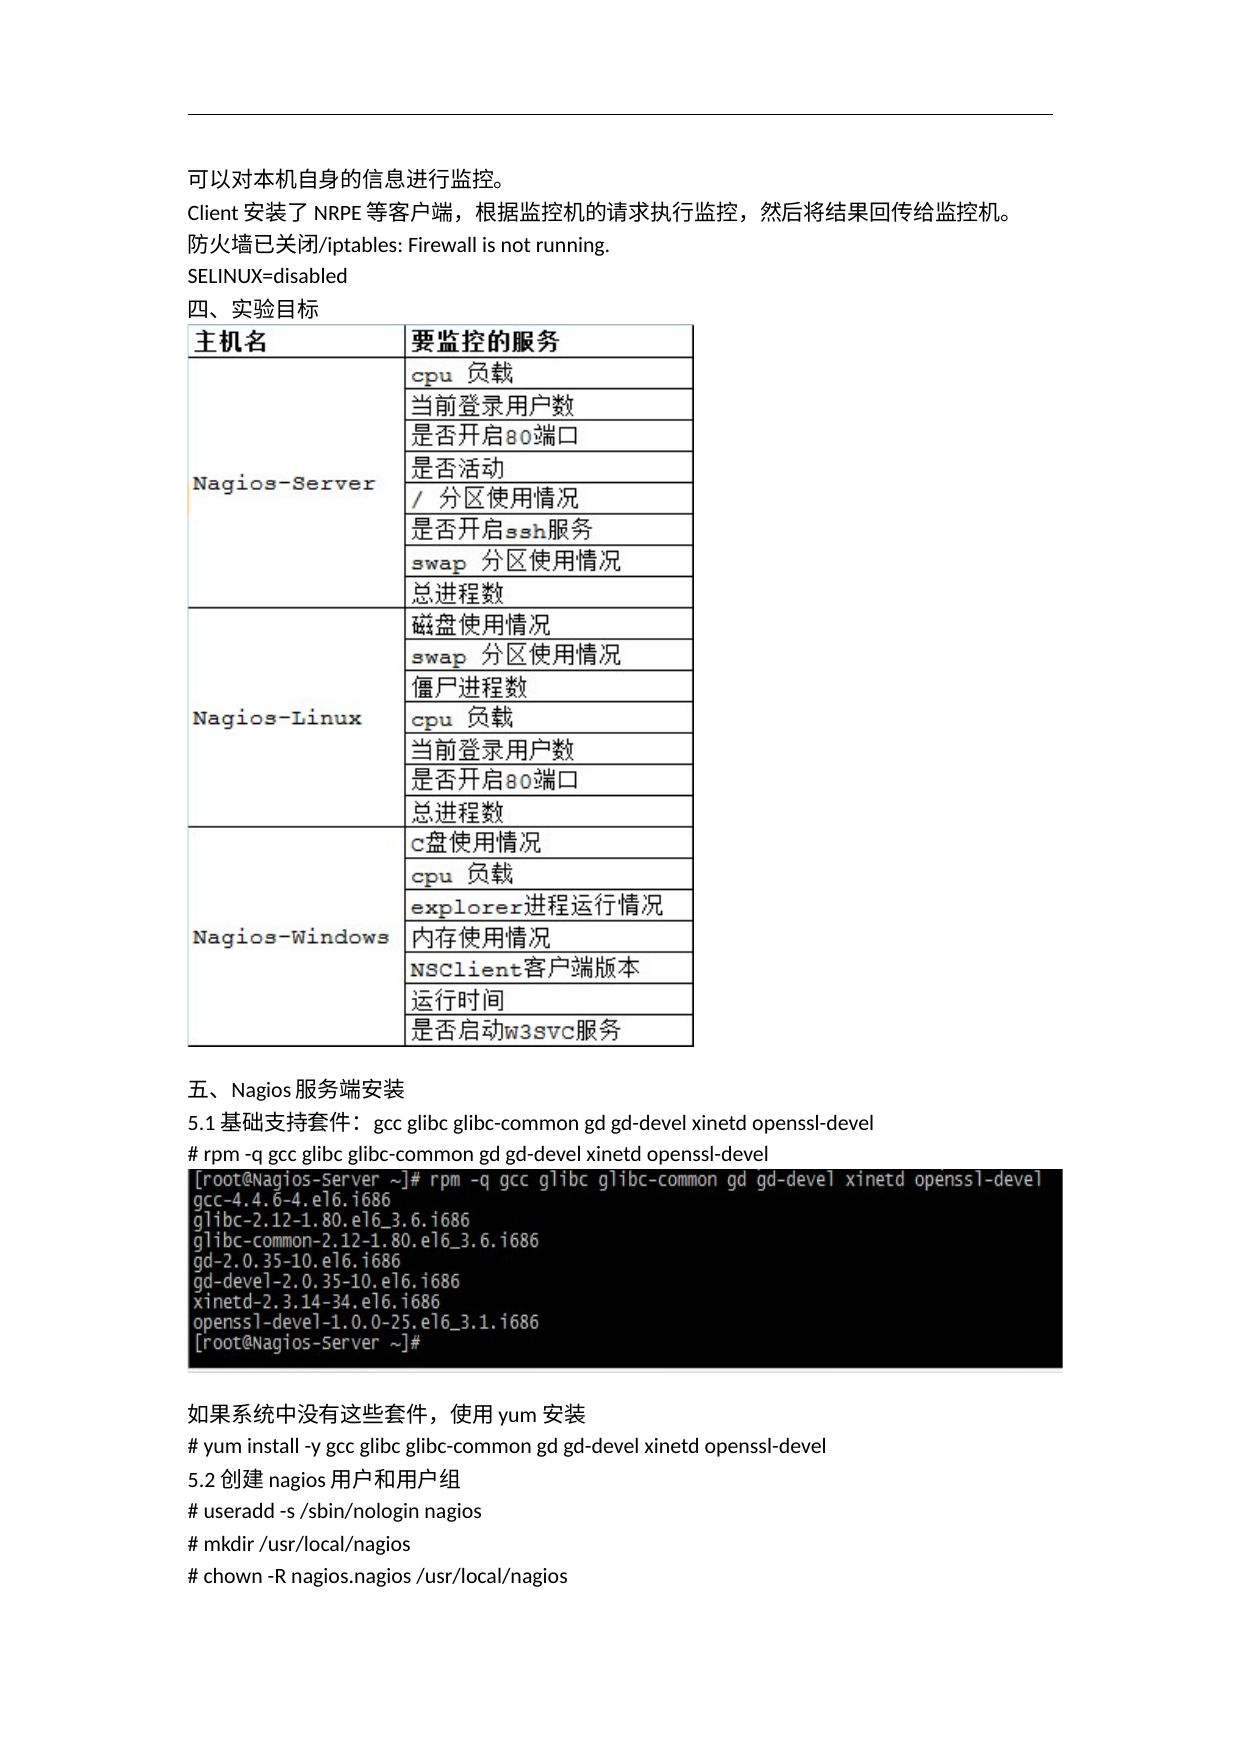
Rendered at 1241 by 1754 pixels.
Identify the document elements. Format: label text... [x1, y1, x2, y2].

picture [187, 1169, 1063, 1373]
text # mkdir /usr/local/nagios [187, 1527, 1053, 1559]
text 五、Nagios服务端安装 [187, 1072, 1053, 1104]
text 防火墙已关闭/iptables: Firewall is not running. [187, 227, 1053, 259]
text 5.1 基础支持套件：gcc glibc glibc-common gd gd-devel xinetd openssl-devel [187, 1104, 1053, 1137]
text # yum install -y gcc glibc glibc-common gd gd-devel xinetd openssl-devel [187, 1429, 1053, 1462]
text # chown -R nagios.nagios /usr/local/nagios [187, 1559, 1053, 1592]
text 四、实验目标 [187, 292, 1053, 324]
picture [187, 324, 694, 1047]
text # rpm -q gcc glibc glibc-common gd gd-devel xinetd openssl-devel [187, 1137, 1053, 1169]
text Client 安装了NRPE等客户端，根据监控机的请求执行监控，然后将结果回传给监控机。 [187, 194, 1053, 227]
text # useradd -s /sbin/nologin nagios [187, 1494, 1053, 1527]
text 如果系统中没有这些套件，使用yum 安装 [187, 1397, 1053, 1429]
text 5.2 创建nagios用户和用户组 [187, 1462, 1053, 1494]
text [187, 162, 1053, 194]
text SELINUX=disabled [187, 259, 1053, 292]
